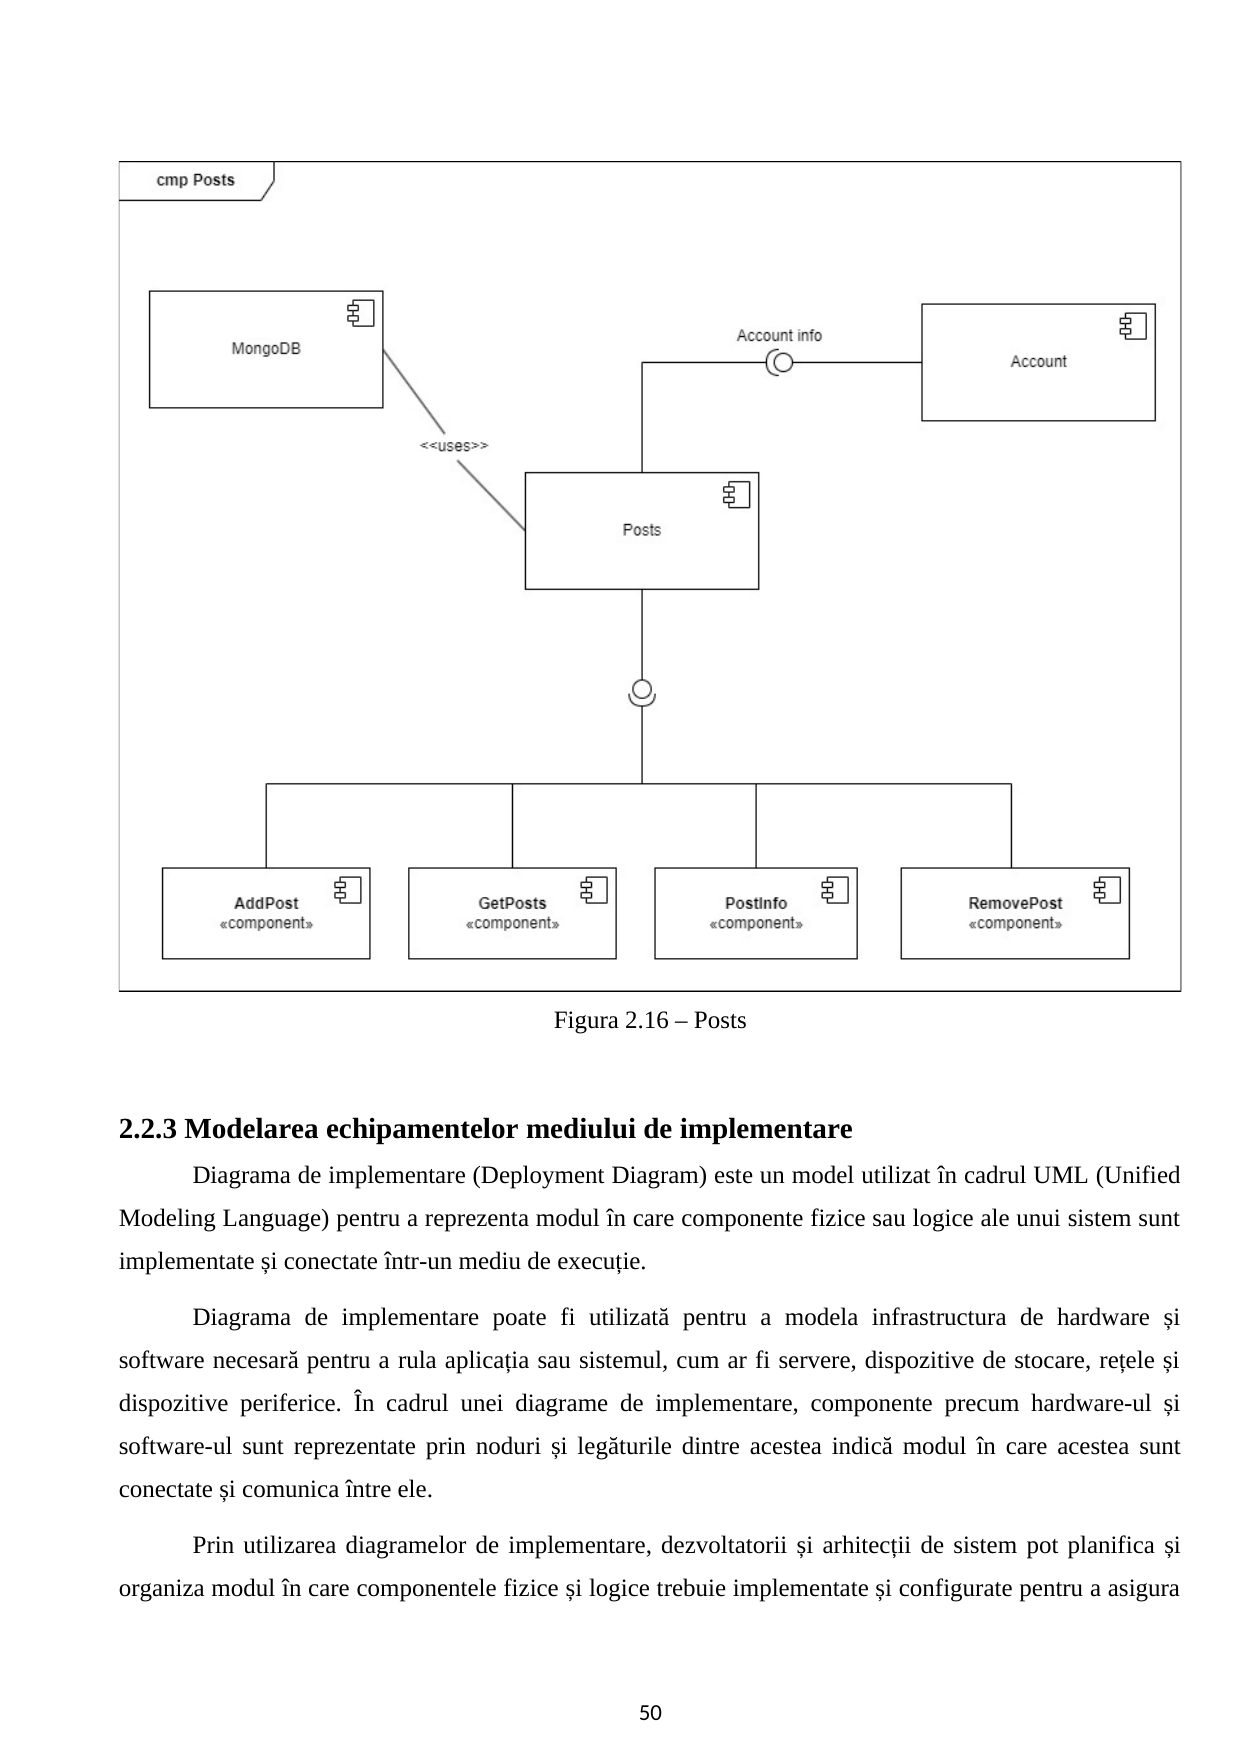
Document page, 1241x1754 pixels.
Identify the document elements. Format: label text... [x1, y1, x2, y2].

text Diagrama de implementare poate fi utilizată pentru a modela infrastructura de hardware și software necesară pentru a rula aplicația sau sistemul, cum ar fi servere, dispozitive de stocare, rețele și dispozitive periferice. În cadrul unei diagrame de implementare, componente precum hardware-ul și software-ul sunt reprezentate prin noduri și legăturile dintre acestea indică modul în care acestea sunt conectate și comunica între ele. [118, 1302, 1182, 1503]
text Diagrama de implementare (Deployment Diagram) este un model utilizat în cadrul UML (Unified Modeling Language) pentru a reprezenta modul în care componente fizice sau logice ale unui sistem sunt implementate și conectate într-un mediu de execuție. [118, 1160, 1182, 1275]
picture [118, 161, 1182, 992]
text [118, 1530, 1182, 1602]
list Figura 2.16 – Posts [118, 1006, 1182, 1034]
subtitle 2.2.3 Modelarea echipamentelor mediului de implementare [118, 1111, 1182, 1145]
